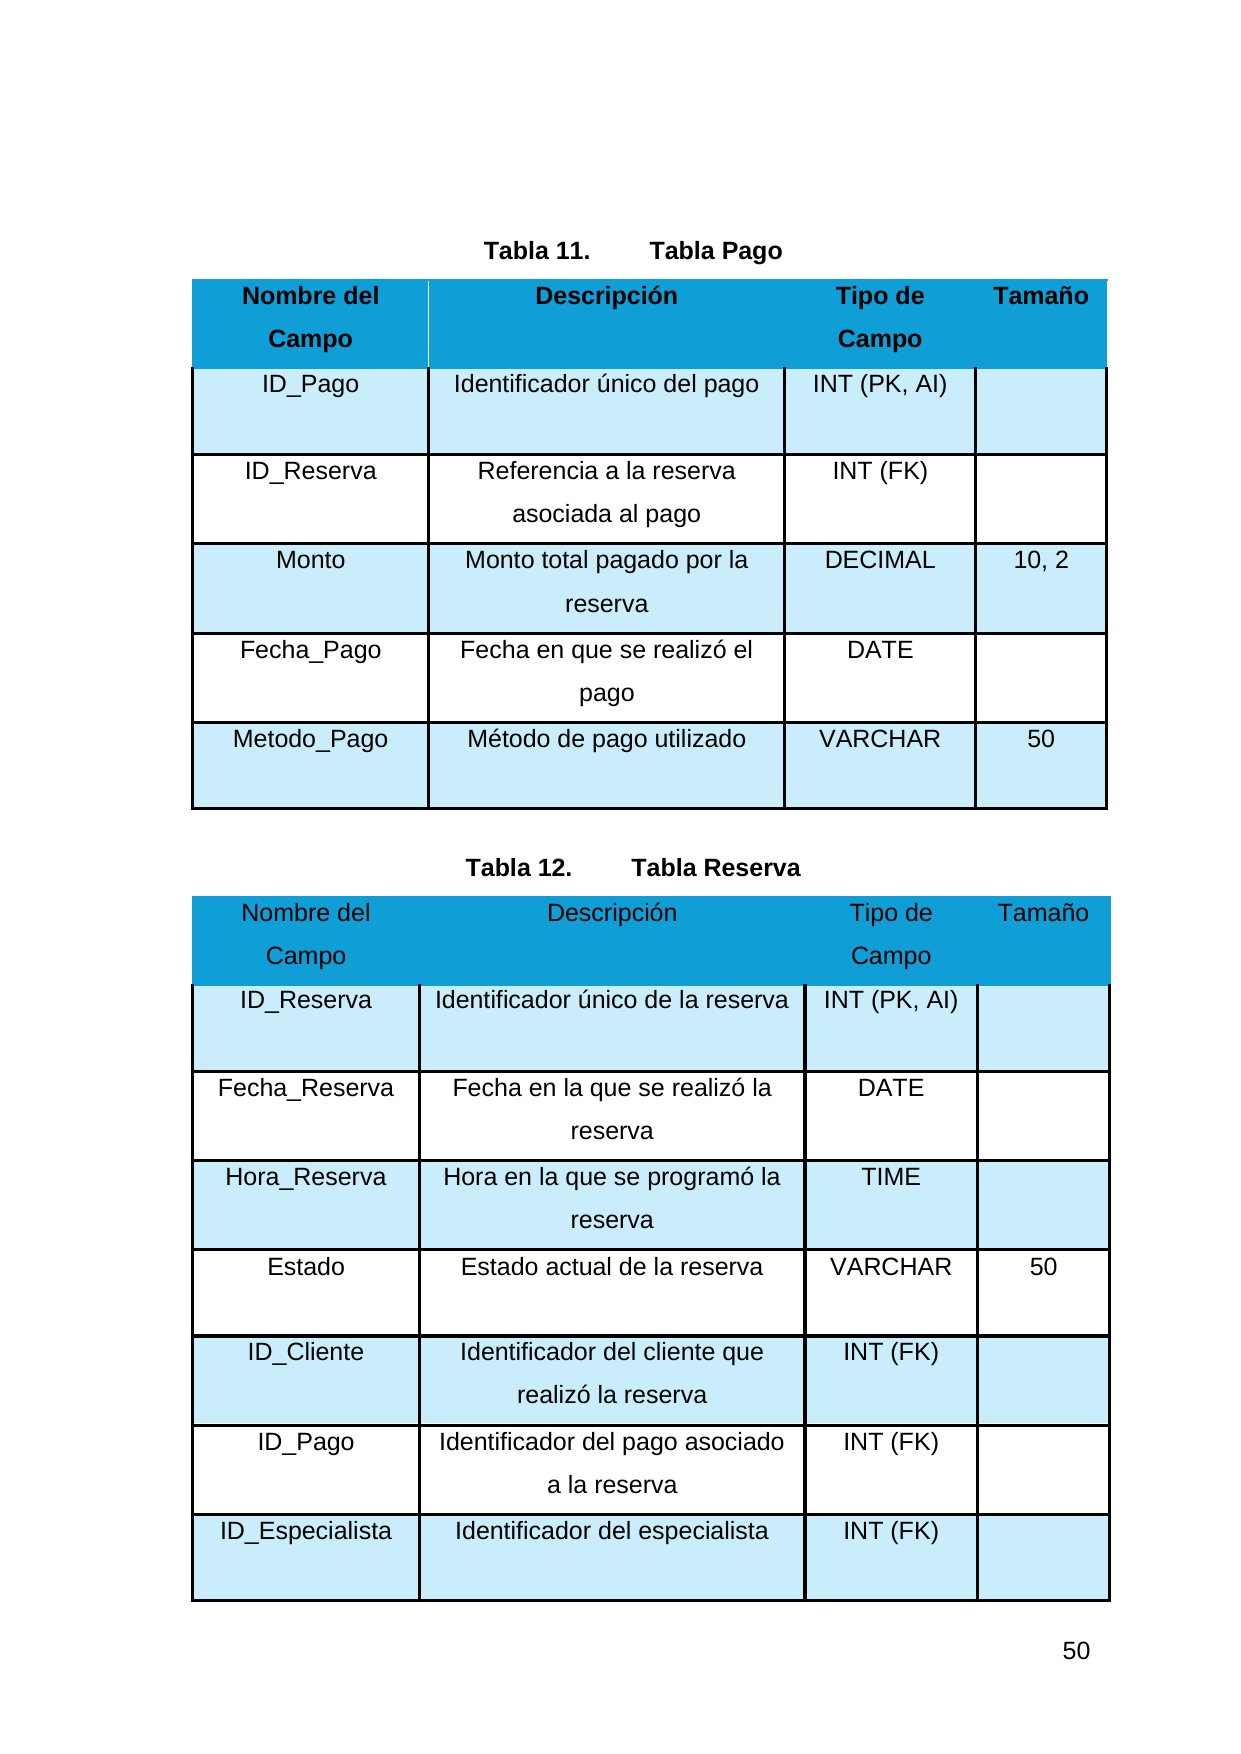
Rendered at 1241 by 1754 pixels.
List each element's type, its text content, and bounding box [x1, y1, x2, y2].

table_header Tipo de Campo [785, 281, 975, 367]
text Tabla Reserva [229, 853, 1090, 882]
table_cell 50 [977, 724, 1105, 807]
table_header Nombre del Campo [193, 898, 419, 984]
table_cell Hora_Reserva [194, 1162, 418, 1248]
table_cell ID_Reserva [194, 986, 418, 1070]
table_cell INT (FK) [786, 456, 974, 542]
table_cell Monto total pagado por la reserva [430, 545, 783, 632]
table_cell Método de pago utilizado [430, 724, 783, 807]
table_header Descripción [419, 898, 805, 984]
table_cell VARCHAR [807, 1251, 976, 1334]
table_cell ID_Reserva [194, 456, 427, 542]
text Tabla Pago [229, 236, 1090, 265]
table_cell Referencia a la reserva asociada al pago [430, 456, 783, 542]
table_cell Fecha en la que se realizó la reserva [421, 1073, 803, 1159]
table_cell [977, 635, 1105, 721]
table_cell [421, 1516, 803, 1599]
table_cell TIME [807, 1162, 976, 1248]
table_cell Identificador único del pago [430, 369, 783, 453]
table_cell INT (FK) [807, 1338, 976, 1423]
table_cell DECIMAL [786, 545, 974, 632]
table_cell 50 [979, 1251, 1108, 1334]
table_cell Fecha_Pago [194, 635, 427, 721]
table_header Tamaño [977, 898, 1109, 984]
table_cell Monto [194, 545, 427, 632]
table_cell DATE [807, 1073, 976, 1159]
table_cell INT (FK) [807, 1516, 976, 1599]
table_cell [979, 1162, 1108, 1248]
table_cell [977, 456, 1105, 542]
table_cell [979, 1338, 1108, 1423]
table_cell Identificador único de la reserva [421, 986, 803, 1070]
table_cell [977, 369, 1105, 453]
table_cell Hora en la que se programó la reserva [421, 1162, 803, 1248]
table_cell Fecha en que se realizó el pago [430, 635, 783, 721]
table_header Tipo de Campo [805, 898, 977, 984]
table_cell [979, 1516, 1108, 1599]
table_cell ID_Pago [194, 369, 427, 453]
table_cell INT (PK, AI) [807, 986, 976, 1070]
table_cell [979, 1073, 1108, 1159]
table_cell [979, 1427, 1108, 1513]
table_cell INT (PK, AI) [786, 369, 974, 453]
table_header Descripción [429, 281, 785, 367]
table_cell DATE [786, 635, 974, 721]
table_cell INT (FK) [807, 1427, 976, 1513]
table_cell ID_Cliente [194, 1338, 418, 1423]
table_cell Identificador del pago asociado a la reserva [421, 1427, 803, 1513]
table_cell ID_Pago [194, 1427, 418, 1513]
table_cell 10, 2 [977, 545, 1105, 632]
table_cell [979, 986, 1108, 1070]
table_cell ID_Especialista [194, 1516, 418, 1599]
table_cell Estado actual de la reserva [421, 1251, 803, 1334]
table_cell Metodo_Pago [194, 724, 427, 807]
table_cell Estado [194, 1251, 418, 1334]
table_cell Fecha_Reserva [194, 1073, 418, 1159]
table_header Nombre del Campo [193, 281, 428, 367]
table_cell VARCHAR [786, 724, 974, 807]
table_cell Identificador del cliente que realizó la reserva [421, 1338, 803, 1423]
table_header Tamaño [975, 281, 1106, 367]
